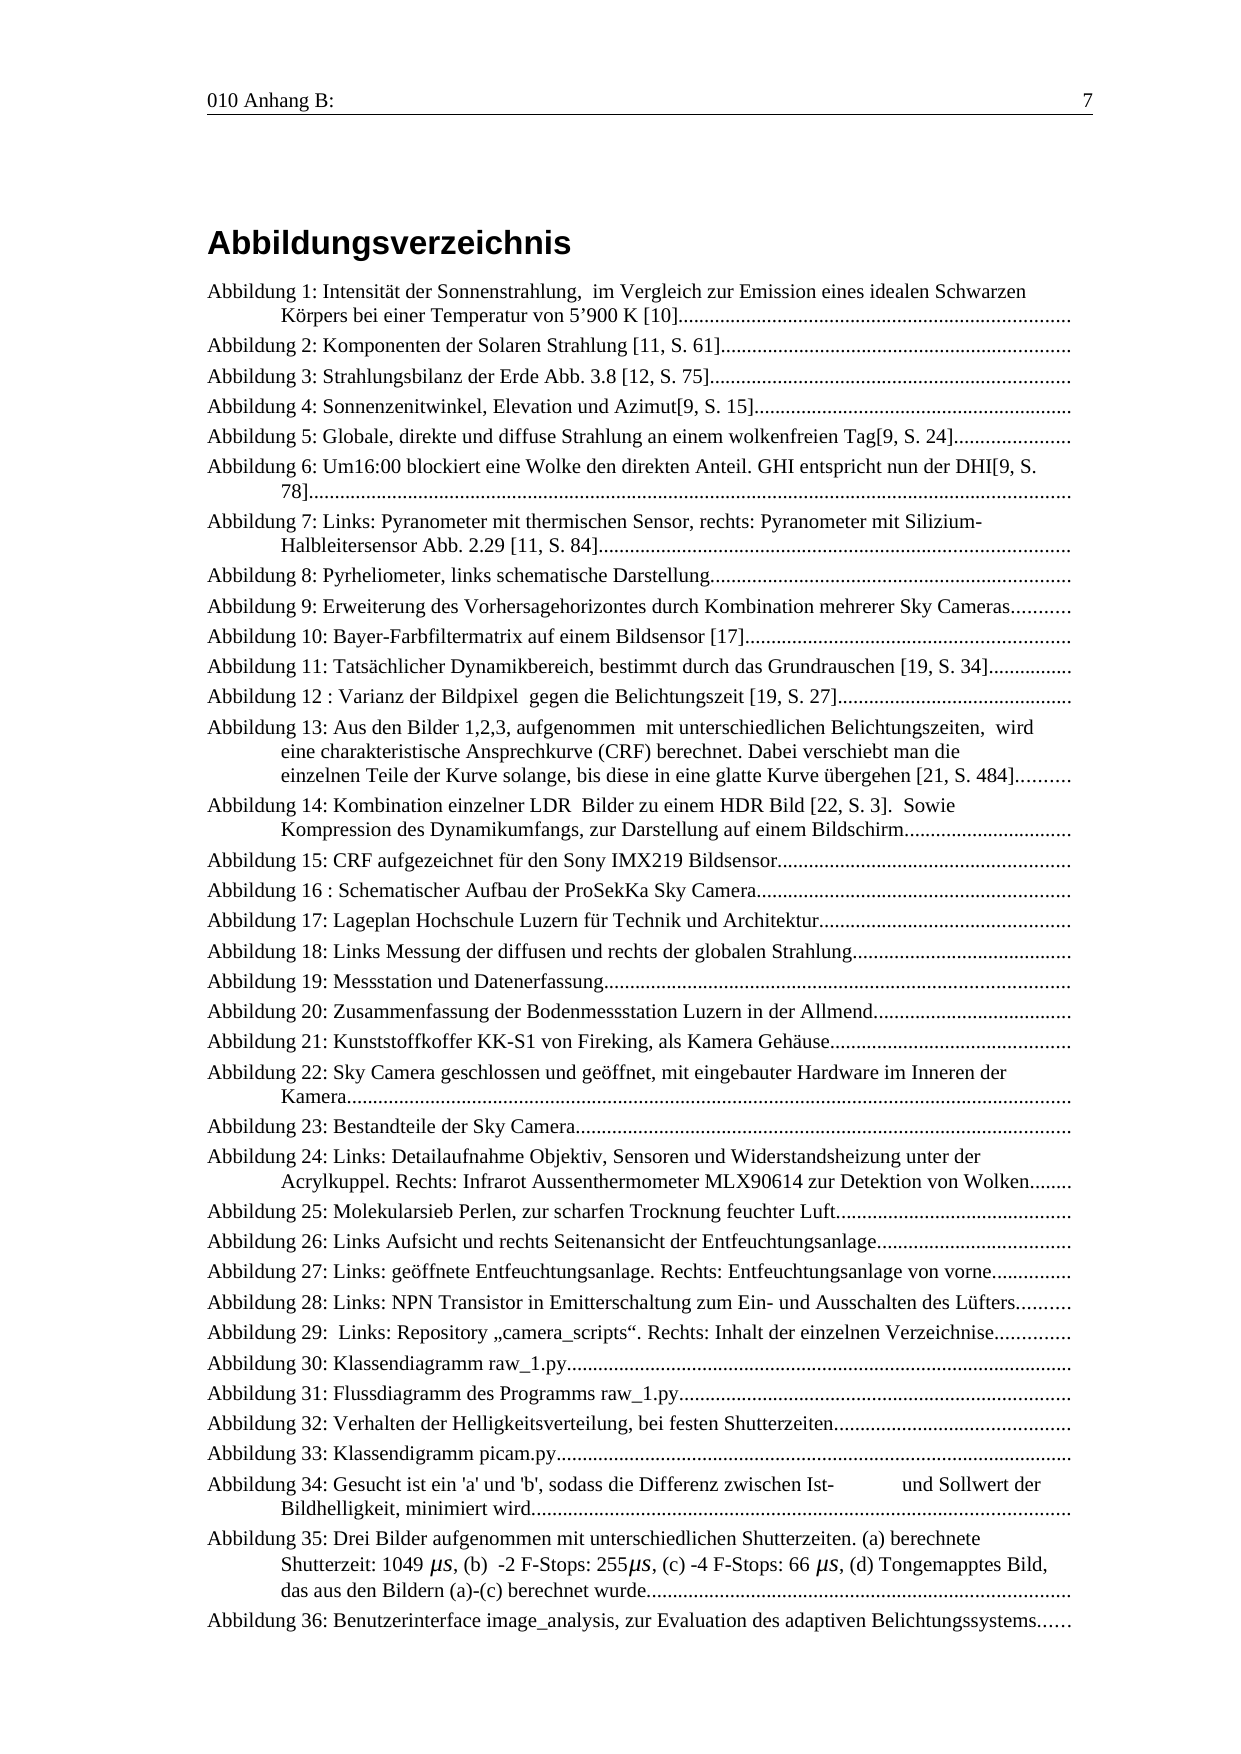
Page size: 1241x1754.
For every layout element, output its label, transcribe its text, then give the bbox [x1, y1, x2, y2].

text Abbildung 5: Globale, direkte und diffuse Strahlung an einem wolkenfreien Tag[9, S. 24]. 18 [207, 424, 1048, 448]
text Abbildung 14: Kombination einzelner LDR Bilder zu einem HDR Bild [22, S. 3]. Sowie Kompression des Dynamikumfangs, zur Darstellung auf einem Bildschirm. 33 [207, 793, 1048, 841]
text Abbildung 7: Links: Pyranometer mit thermischen Sensor, rechts: Pyranometer mit Silizium-Halbleitersensor Abb. 2.29 [11, S. 84]. 21 [207, 509, 1048, 557]
text Abbildung 23: Bestandteile der Sky Camera 42 [207, 1114, 1048, 1138]
text Abbildung 2: Komponenten der Solaren Strahlung [11, S. 61] 17 [207, 333, 1048, 357]
text Abbildung 13: Aus den Bilder 1,2,3, aufgenommen mit unterschiedlichen Belichtungszeiten, wird eine charakteristische Ansprechkurve (CRF) berechnet. Dabei verschiebt man die einzelnen Teile der Kurve solange, bis diese in eine glatte Kurve übergehen [21, S. 484]. 33 [207, 715, 1048, 787]
text Abbildung 31: Flussdiagramm des Programms raw_1.py 49 [207, 1381, 1048, 1405]
text Abbildung 29: Links: Repository „camera_scripts“. Rechts: Inhalt der einzelnen Verzeichnise. 47 [207, 1320, 1048, 1344]
text Abbildung 8: Pyrheliometer, links schematische Darstellung. 21 [207, 563, 1048, 587]
text Abbildung 18: Links Messung der diffusen und rechts der globalen Strahlung. 39 [207, 938, 1048, 963]
text Abbildung 24: Links: Detailaufnahme Objektiv, Sensoren und Widerstandsheizung unter der Acrylkuppel. Rechts: Infrarot Aussenthermometer MLX90614 zur Detektion von Wolken. 43 [207, 1144, 1048, 1193]
text Abbildung 26: Links Aufsicht und rechts Seitenansicht der Entfeuchtungsanlage. 45 [207, 1229, 1048, 1253]
text Abbildung 32: Verhalten der Helligkeitsverteilung, bei festen Shutterzeiten. 50 [207, 1411, 1048, 1435]
text Abbildung 19: Messstation und Datenerfassung 39 [207, 969, 1048, 993]
text Abbildung 1: Intensität der Sonnenstrahlung, im Vergleich zur Emission eines idealen Schwarzen Körpers bei einer Temperatur von 5’900 K [10]. 16 [207, 279, 1048, 327]
text Abbildung 9: Erweiterung des Vorhersagehorizontes durch Kombination mehrerer Sky Cameras. 24 [207, 593, 1048, 618]
text Abbildung 22: Sky Camera geschlossen und geöffnet, mit eingebauter Hardware im Inneren der Kamera. 41 [207, 1060, 1048, 1108]
text Abbildung 30: Klassendiagramm raw_1.py 49 [207, 1350, 1048, 1374]
text Abbildung 12 : Varianz der Bildpixel gegen die Belichtungszeit [19, S. 27] 31 [207, 684, 1048, 708]
text Abbildung 4: Sonnenzenitwinkel, Elevation und Azimut[9, S. 15] 18 [207, 394, 1048, 418]
subtitle Abbildungsverzeichnis [207, 223, 1093, 261]
text Abbildung 20: Zusammenfassung der Bodenmessstation Luzern in der Allmend. 40 [207, 999, 1048, 1023]
text Abbildung 36: Benutzerinterface image_analysis, zur Evaluation des adaptiven Belichtungssystems. 53 [207, 1608, 1048, 1632]
text Abbildung 3: Strahlungsbilanz der Erde Abb. 3.8 [12, S. 75] 17 [207, 363, 1048, 388]
text Abbildung 33: Klassendigramm picam.py 51 [207, 1441, 1048, 1465]
text Abbildung 35: Drei Bilder aufgenommen mit unterschiedlichen Shutterzeiten. (a) berechnete Shutterzeit: 1049 , (b) -2 F-Stops: 255, (c) -4 F-Stops: 66 , (d) Tongemapptes Bild, das aus den Bildern (a)-(c) berechnet wurde. 52 [207, 1526, 1048, 1602]
text Abbildung 10: Bayer-Farbfiltermatrix auf einem Bildsensor [17]. 30 [207, 624, 1048, 648]
text Abbildung 11: Tatsächlicher Dynamikbereich, bestimmt durch das Grundrauschen [19, S. 34] 31 [207, 654, 1048, 678]
text Abbildung 16 : Schematischer Aufbau der ProSekKa Sky Camera. 37 [207, 878, 1048, 902]
text Abbildung 27: Links: geöffnete Entfeuchtungsanlage. Rechts: Entfeuchtungsanlage von vorne. 45 [207, 1259, 1048, 1283]
text Abbildung 21: Kunststoffkoffer KK-S1 von Fireking, als Kamera Gehäuse. 41 [207, 1029, 1048, 1053]
text Abbildung 28: Links: NPN Transistor in Emitterschaltung zum Ein- und Ausschalten des Lüfters. 46 [207, 1290, 1048, 1314]
text Abbildung 17: Lageplan Hochschule Luzern für Technik und Architektur 38 [207, 908, 1048, 932]
text Abbildung 34: Gesucht ist ein 'a' und 'b', sodass die Differenz zwischen Ist- und Sollwert der Bildhelligkeit, minimiert wird. 51 [207, 1472, 1048, 1520]
text Abbildung 25: Molekularsieb Perlen, zur scharfen Trocknung feuchter Luft. 45 [207, 1199, 1048, 1223]
text Abbildung 6: Um16:00 blockiert eine Wolke den direkten Anteil. GHI entspricht nun der DHI[9, S. 78]. 19 [207, 454, 1048, 503]
text Abbildung 15: CRF aufgezeichnet für den Sony IMX219 Bildsensor. 34 [207, 848, 1048, 872]
